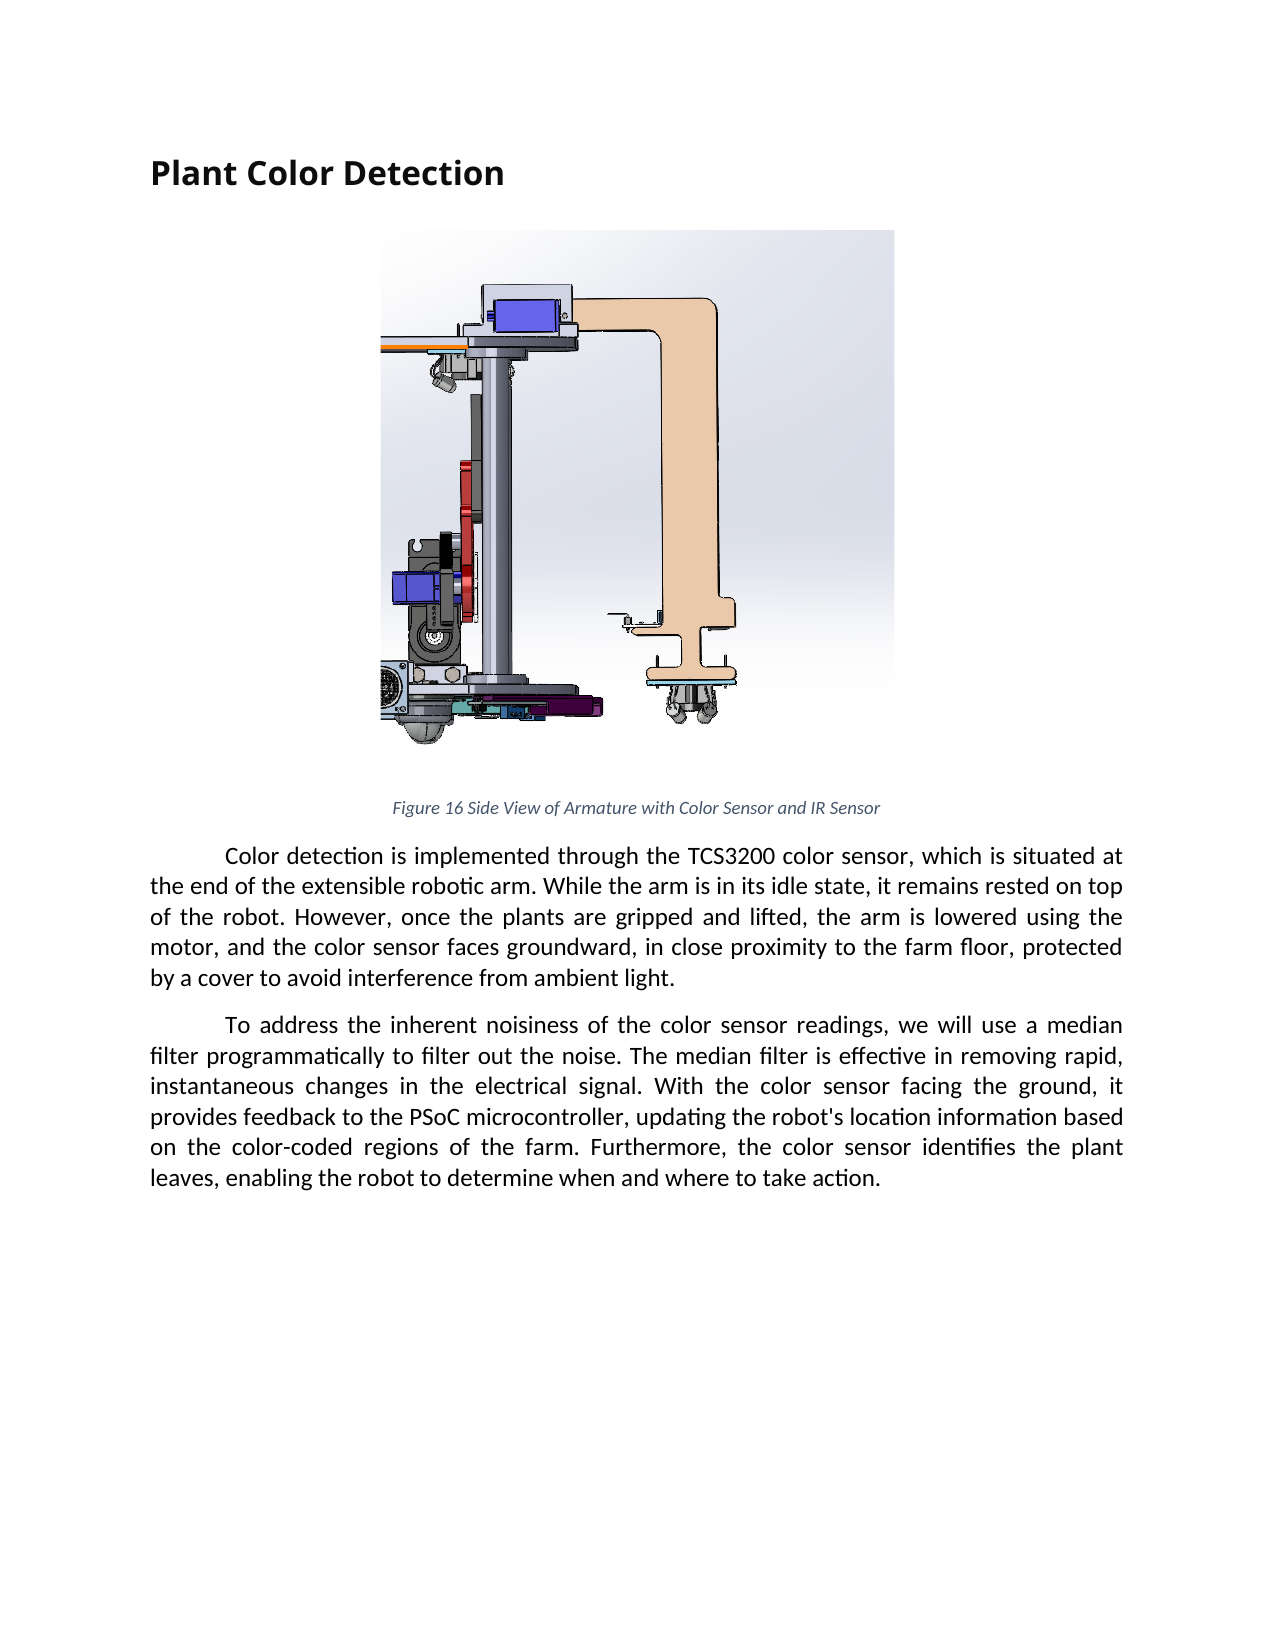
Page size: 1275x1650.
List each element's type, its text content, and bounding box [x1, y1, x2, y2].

text To address the inherent noisiness of the color sensor readings, we will use a median filter programmatically to filter out the noise. The median filter is effective in removing rapid, instantaneous changes in the electrical signal. With the color sensor facing the ground, it provides feedback to the PSoC microcontroller, updating the robot's location information based on the color-coded regions of the farm. Furthermore, the color sensor identifies the plant leaves, enabling the robot to determine when and where to take action. [150, 1009, 1125, 1192]
picture [380, 230, 895, 780]
text Color detection is implemented through the TCS3200 color sensor, which is situated at the end of the extensible robotic arm. While the arm is in its idle state, it remains rested on top of the robot. However, once the plants are gripped and lifted, the arm is lowered using the motor, and the color sensor faces groundward, in close proximity to the farm floor, protected by a cover to avoid interference from ambient light. [150, 840, 1125, 993]
text Figure 16 Side View of Armature with Color Sensor and IR Sensor [150, 796, 1125, 819]
subtitle Plant Color Detection [150, 150, 1125, 195]
